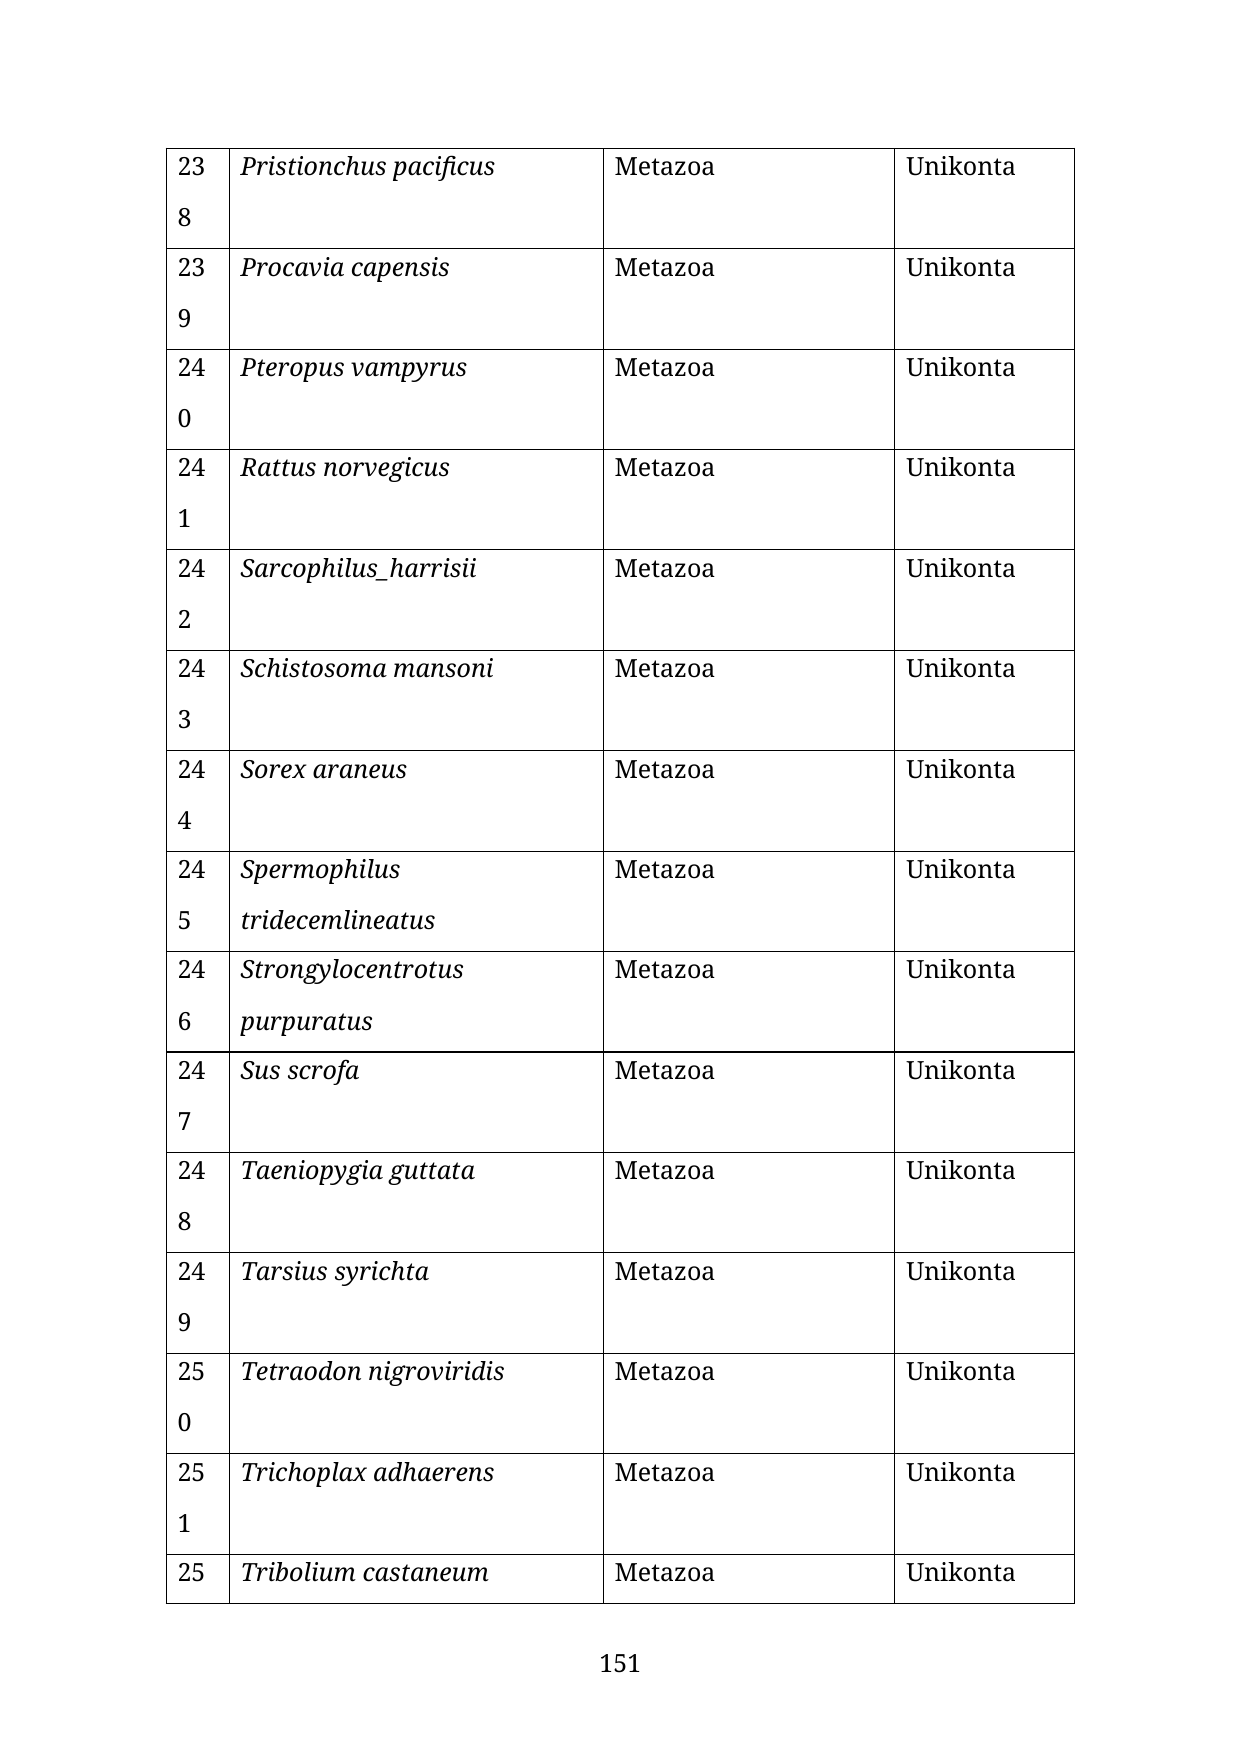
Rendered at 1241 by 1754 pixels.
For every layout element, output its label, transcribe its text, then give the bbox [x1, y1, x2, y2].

table_cell Unikonta [895, 450, 1074, 549]
table_cell Unikonta [895, 249, 1074, 348]
table_cell Strongylocentrotus purpuratus [230, 952, 603, 1051]
table_cell Procavia capensis [230, 249, 603, 348]
table_cell Taeniopygia guttata [230, 1153, 603, 1252]
table_cell Unikonta [895, 149, 1074, 248]
table_cell Metazoa [604, 350, 894, 449]
table_cell Metazoa [604, 852, 894, 951]
table_cell Unikonta [895, 1253, 1074, 1353]
table_cell Metazoa [604, 651, 894, 750]
table_cell Unikonta [895, 952, 1074, 1051]
table_cell Pteropus vampyrus [230, 350, 603, 449]
table_cell Tetraodon nigroviridis [230, 1354, 603, 1453]
table_cell 249 [167, 1253, 229, 1353]
table_cell Unikonta [895, 751, 1074, 851]
table_cell 250 [167, 1354, 229, 1453]
table_cell Metazoa [604, 149, 894, 248]
table_cell Sarcophilus_harrisii [230, 550, 603, 650]
table_cell Metazoa [604, 1354, 894, 1453]
table_cell 244 [167, 751, 229, 851]
table_cell Unikonta [895, 651, 1074, 750]
table_cell Unikonta [895, 1454, 1074, 1553]
table_cell Metazoa [604, 1253, 894, 1353]
table_cell 240 [167, 350, 229, 449]
table_cell 242 [167, 550, 229, 650]
table_cell Pristionchus pacificus [230, 149, 603, 248]
table_cell Schistosoma mansoni [230, 651, 603, 750]
table_cell Trichoplax adhaerens [230, 1454, 603, 1553]
table_cell Metazoa [604, 450, 894, 549]
table_cell Tarsius syrichta [230, 1253, 603, 1353]
table_cell Metazoa [604, 751, 894, 851]
table_cell Unikonta [895, 852, 1074, 951]
table_cell Tribolium castaneum [230, 1555, 603, 1603]
table_cell 245 [167, 852, 229, 951]
table_cell Sus scrofa [230, 1053, 603, 1152]
table_cell Spermophilus tridecemlineatus [230, 852, 603, 951]
table_cell 248 [167, 1153, 229, 1252]
table_cell 238 [167, 149, 229, 248]
table_cell 252 [167, 1555, 229, 1603]
table_cell Metazoa [604, 1153, 894, 1252]
table_cell Unikonta [895, 1354, 1074, 1453]
table_cell Unikonta [895, 1555, 1074, 1603]
table_cell Unikonta [895, 350, 1074, 449]
table_cell Unikonta [895, 1053, 1074, 1152]
table_cell Metazoa [604, 550, 894, 650]
table_cell Metazoa [604, 1555, 894, 1603]
table_cell 247 [167, 1053, 229, 1152]
table_cell 243 [167, 651, 229, 750]
table_cell Metazoa [604, 249, 894, 348]
table_cell Unikonta [895, 1153, 1074, 1252]
table_cell Rattus norvegicus [230, 450, 603, 549]
table_cell Metazoa [604, 1053, 894, 1152]
table_cell Metazoa [604, 1454, 894, 1553]
table_cell Unikonta [895, 550, 1074, 650]
table_cell 239 [167, 249, 229, 348]
table_cell 251 [167, 1454, 229, 1553]
table_cell 246 [167, 952, 229, 1051]
table_cell 241 [167, 450, 229, 549]
table_cell Metazoa [604, 952, 894, 1051]
table_cell Sorex araneus [230, 751, 603, 851]
